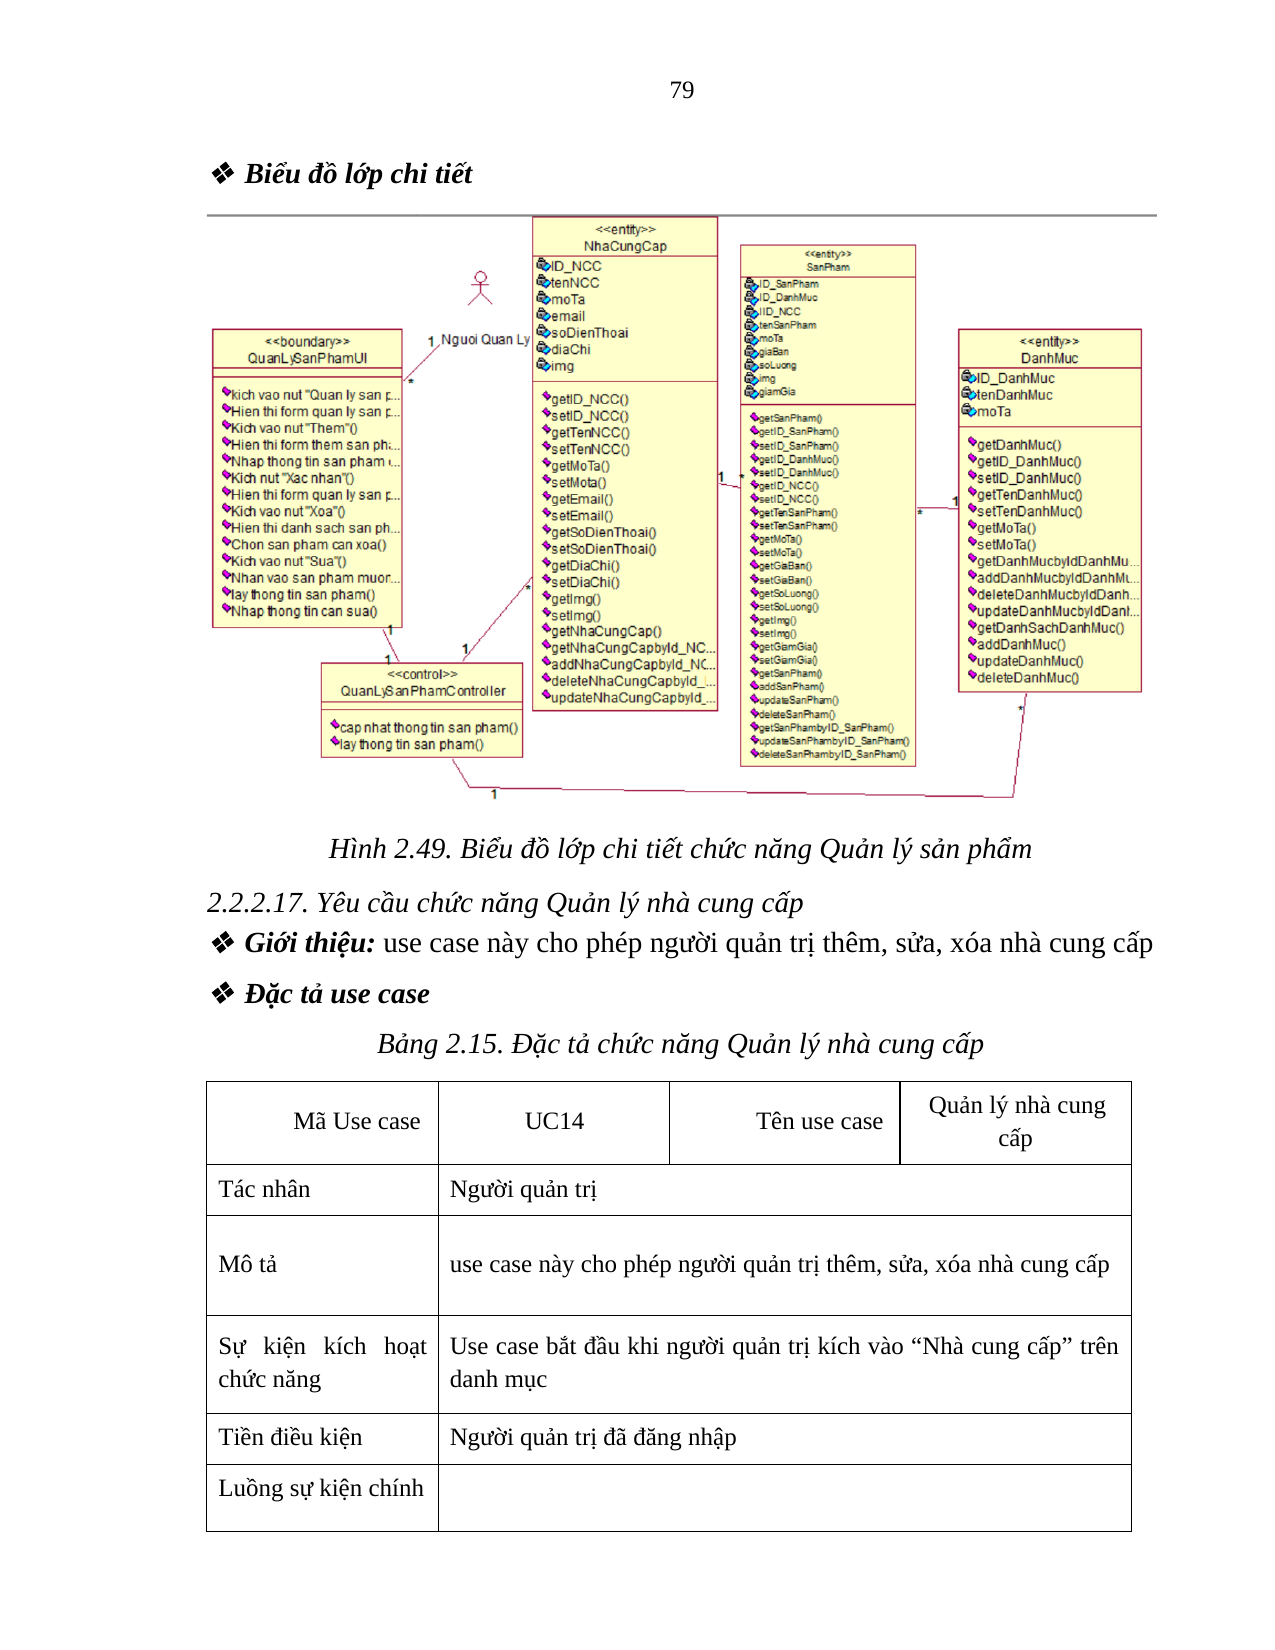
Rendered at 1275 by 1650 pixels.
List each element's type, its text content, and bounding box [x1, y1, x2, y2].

picture [206, 214, 1157, 809]
table_cell Sự kiện kích hoạt chức năng [207, 1316, 438, 1413]
table_cell use case này cho phép người quản trị thêm, sửa, xóa nhà cung cấp [439, 1216, 1131, 1314]
list Giới thiệu: use case này cho phép người quản trị thêm, sửa, xóa nhà cung cấp [207, 925, 1157, 959]
table_header UC14 [439, 1082, 669, 1164]
text Bảng 2.15. Đặc tả chức năng Quản lý nhà cung cấp [207, 1026, 1157, 1060]
text Hình 2.49. Biểu đồ lớp chi tiết chức năng Quản lý sản phẩm [207, 831, 1157, 864]
table_header Tên use case [670, 1082, 899, 1164]
table_cell Use case bắt đầu khi người quản trị kích vào “Nhà cung cấp” trên danh mục [439, 1316, 1131, 1413]
table_cell Tiền điều kiện [207, 1414, 438, 1464]
table_cell [439, 1465, 1131, 1531]
table_cell Người quản trị [439, 1165, 1131, 1215]
list Biểu đồ lớp chi tiết [207, 156, 1157, 190]
table_header Mã Use case [207, 1082, 438, 1164]
table_cell Người quản trị đã đăng nhập [439, 1414, 1131, 1464]
table_cell Tác nhân [207, 1165, 438, 1215]
list Đặc tả use case [207, 976, 1157, 1009]
table_cell Mô tả [207, 1216, 438, 1314]
table_cell Luồng sự kiện chính [207, 1465, 438, 1531]
subtitle 2.2.2.17. Yêu cầu chức năng Quản lý nhà cung cấp [207, 885, 1157, 919]
table_header Quản lý nhà cung cấp [901, 1082, 1131, 1164]
